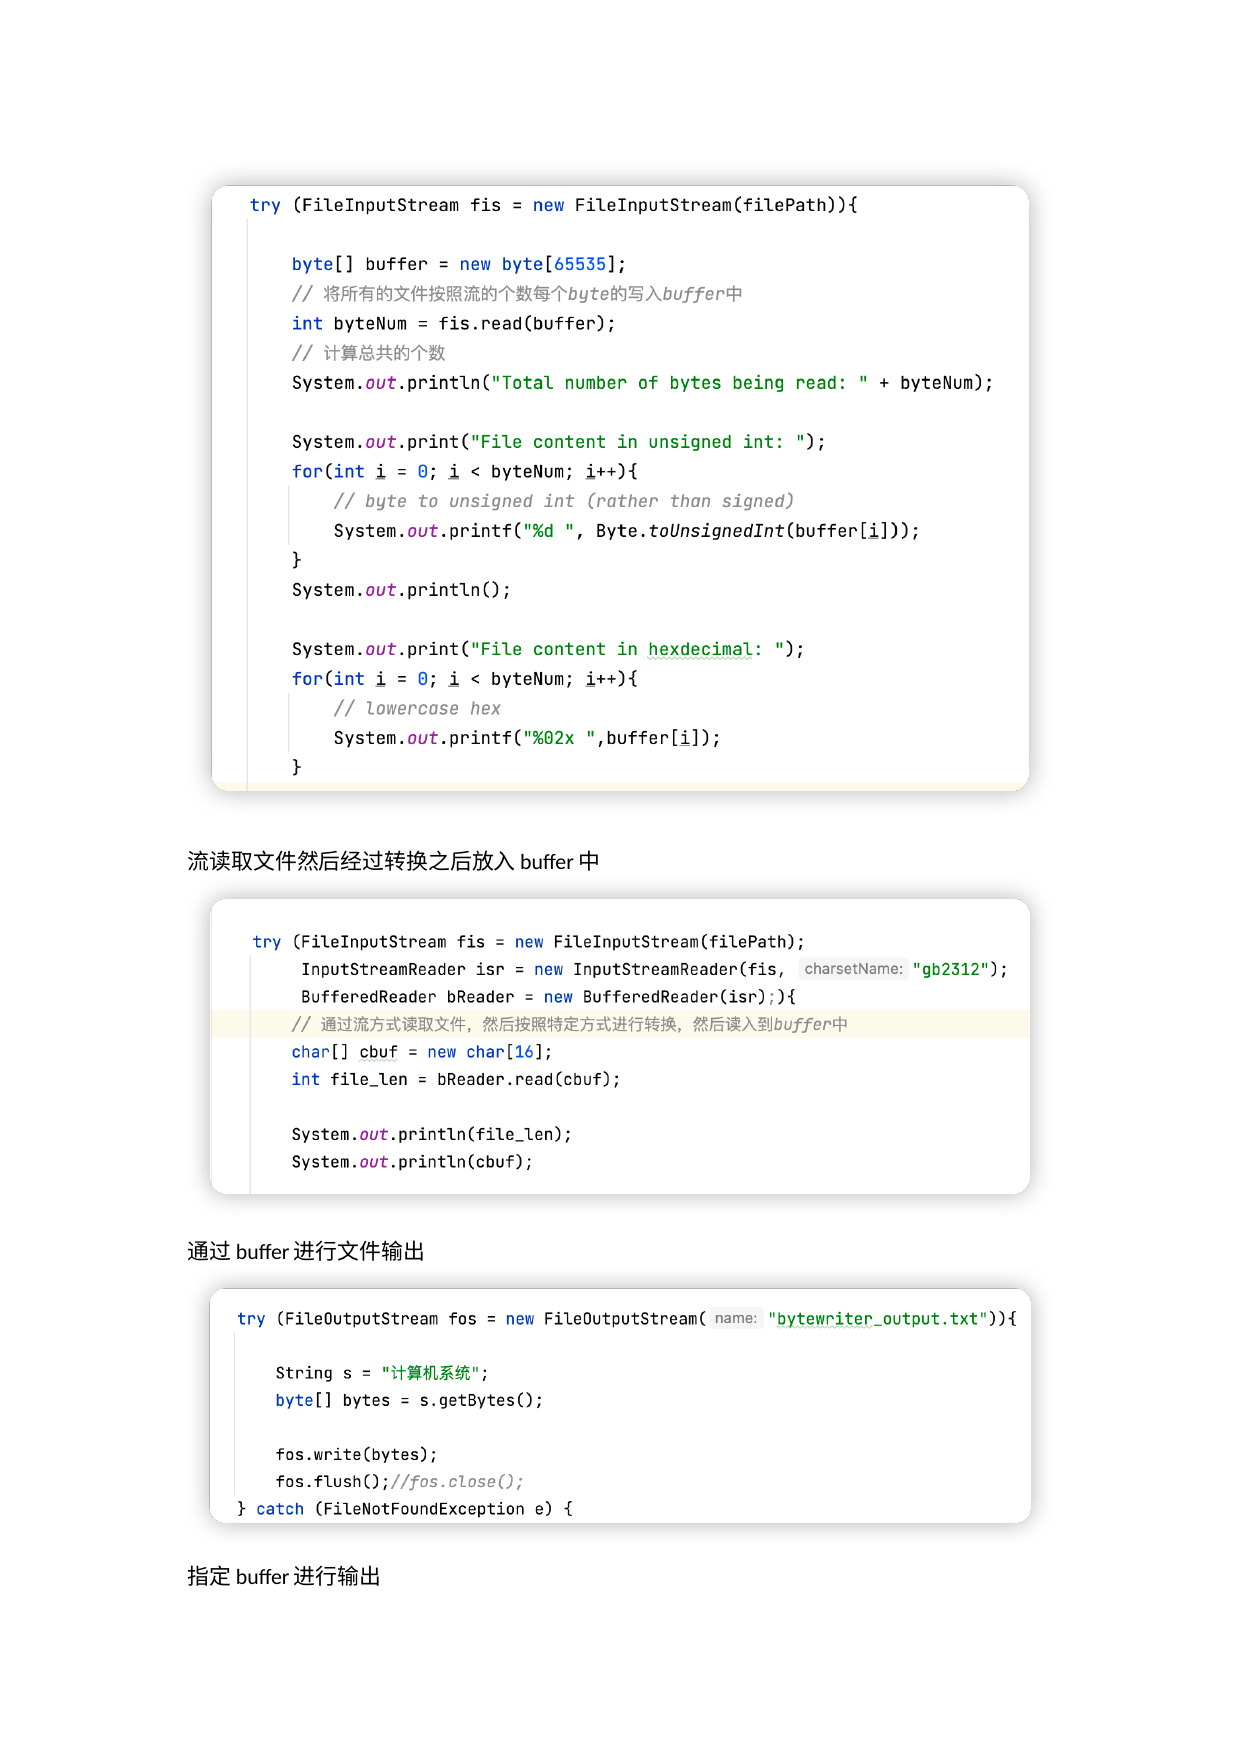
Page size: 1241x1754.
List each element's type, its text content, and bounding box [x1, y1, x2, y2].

text 指定buffer进行输出 [187, 1559, 1053, 1592]
picture [187, 162, 1053, 815]
picture [187, 1267, 1053, 1545]
picture [187, 877, 1052, 1216]
text 通过buffer进行文件输出 [187, 1234, 1053, 1267]
text 流读取文件然后经过转换之后放入buffer中 [187, 844, 1053, 877]
